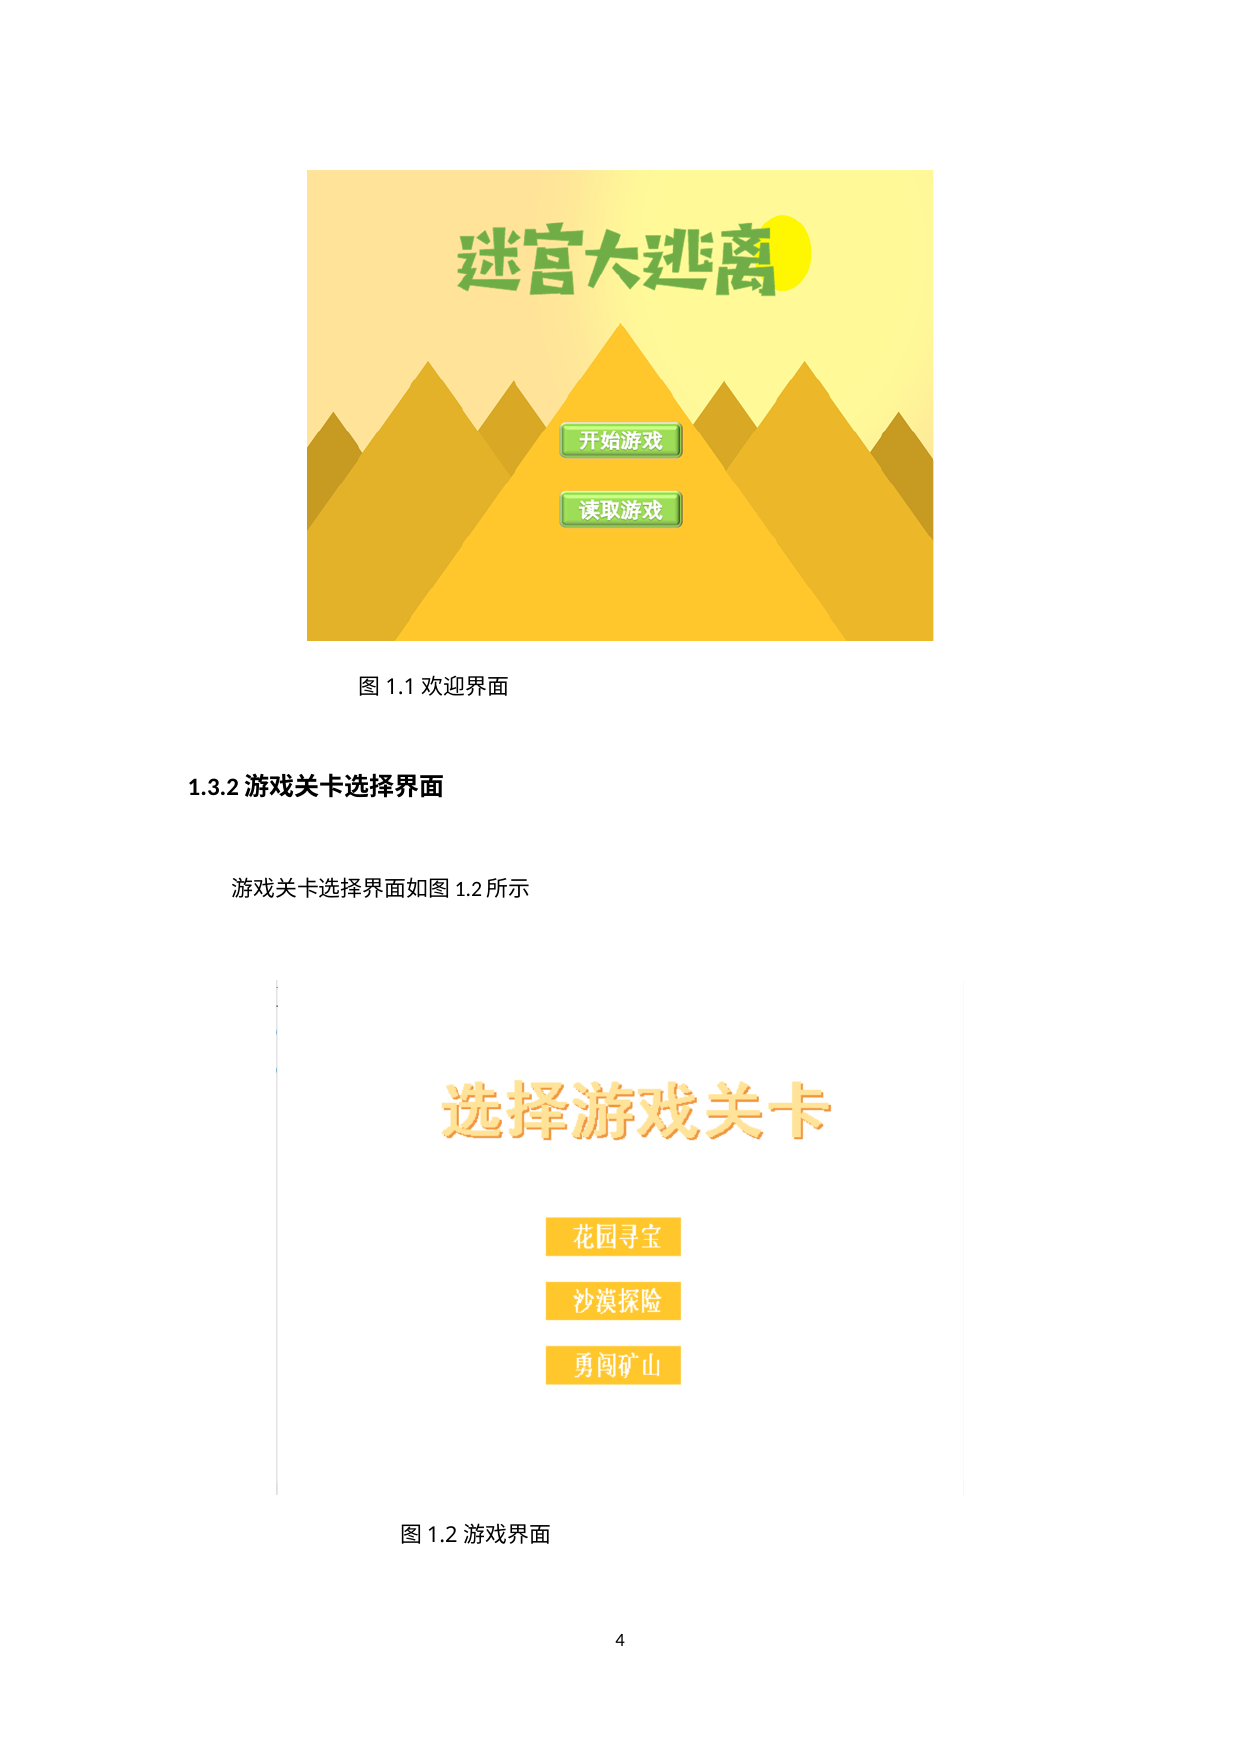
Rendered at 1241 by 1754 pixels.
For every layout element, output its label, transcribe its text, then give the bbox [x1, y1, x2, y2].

picture [307, 170, 934, 641]
picture [276, 980, 964, 1495]
subtitle 1.3.2 游戏关卡选择界面 [187, 752, 1053, 817]
text 图 1.2 游戏界面 [187, 1517, 1053, 1549]
text 游戏关卡选择界面如图1.2所示 [187, 870, 1053, 903]
text 图 1.1 欢迎界面 [187, 669, 1053, 701]
